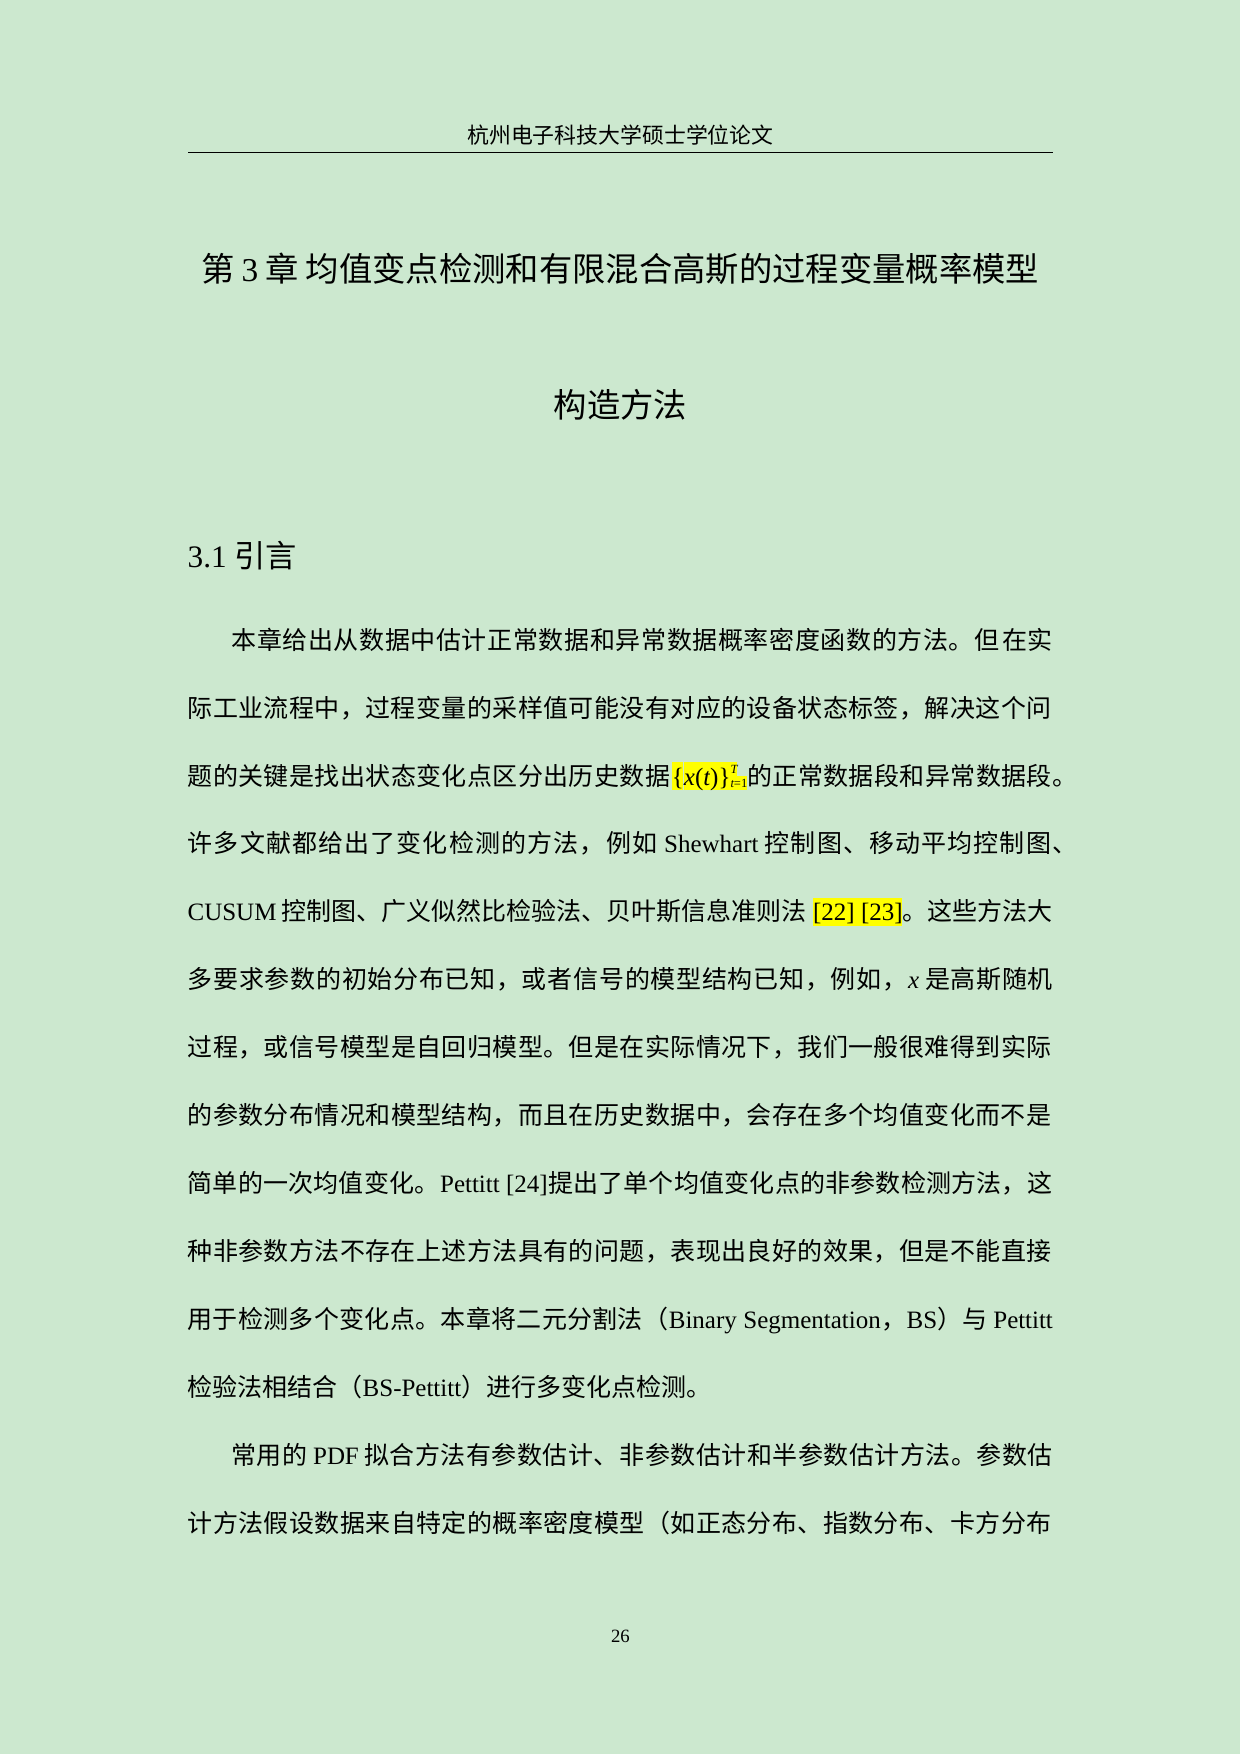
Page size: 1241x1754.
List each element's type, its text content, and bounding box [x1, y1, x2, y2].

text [187, 1419, 1053, 1555]
subtitle 第3章 均值变点检测和有限混合高斯的过程变量概率模型构造方法 [187, 233, 1053, 437]
text 本章给出从数据中估计正常数据和异常数据概率密度函数的方法。但在实际工业流程中，过程变量的采样值可能没有对应的设备状态标签，解决这个问题的关键是找出状态变化点区分出历史数据{x(t)}T t=1的正常数据段和异常数据段。许多文献都给出了变化检测的方法，例如Shewhart控制图、移动平均控制图、CUSUM控制图、广义似然比检验法、贝叶斯信息准则法 [22] [23]。这些方法大多要求参数的初始分布已知，或者信号的模型结构已知，例如，x是高斯随机过程，或信号模型是自回归模型。但是在实际情况下，我们一般很难得到实际的参数分布情况和模型结构，而且在历史数据中，会存在多个均值变化而不是简单的一次均值变化。Pettitt [24]提出了单个均值变化点的非参数检测方法，这种非参数方法不存在上述方法具有的问题，表现出良好的效果，但是不能直接用于检测多个变化点。本章将二元分割法（Binary Segmentation，BS）与Pettitt检验法相结合（BS-Pettitt）进行多变化点检测。 [187, 604, 1053, 1419]
subtitle 3.1 引言 [187, 519, 1053, 587]
